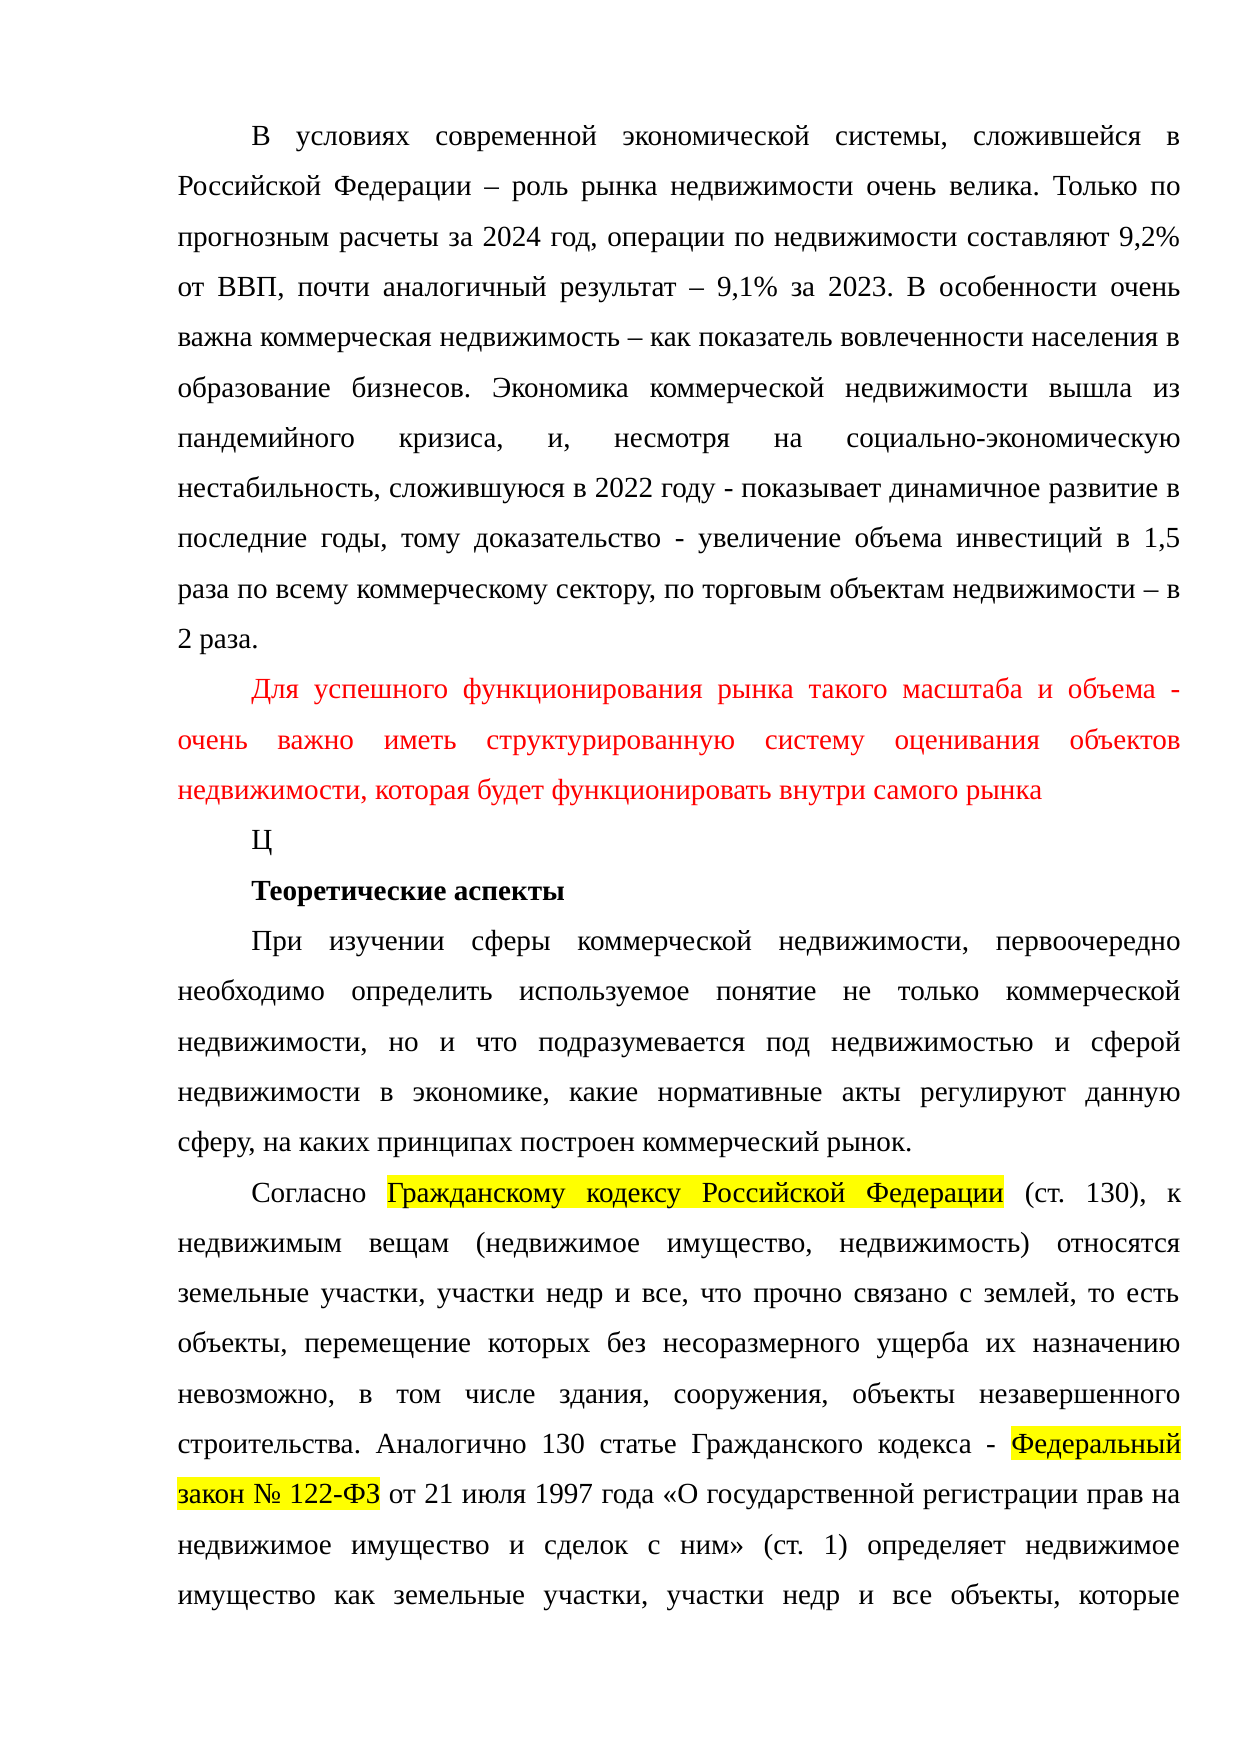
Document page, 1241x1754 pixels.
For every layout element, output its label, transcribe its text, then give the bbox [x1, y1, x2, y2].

text Теоретические аспекты [177, 873, 1181, 906]
text Ц [177, 822, 1181, 856]
text Для успешного функционирования рынка такого масштаба и объема - очень важно иметь структурированную систему оценивания объектов недвижимости, которая будет функционировать внутри самого рынка [177, 672, 1181, 806]
text В условиях современной экономической системы, сложившейся в Российской Федерации – роль рынка недвижимости очень велика. Только по прогнозным расчеты за 2024 год, операции по недвижимости составляют 9,2% от ВВП, почти аналогичный результат – 9,1% за 2023. В особенности очень важна коммерческая недвижимость – как показатель вовлеченности населения в образование бизнесов. Экономика коммерческой недвижимости вышла из пандемийного кризиса, и, несмотря на социально-экономическую нестабильность, сложившуюся в 2022 году - показывает динамичное развитие в последние годы, тому доказательство - увеличение объема инвестиций в 1,5 раза по всему коммерческому сектору, по торговым объектам недвижимости – в 2 раза. [177, 118, 1181, 655]
text При изучении сферы коммерческой недвижимости, первоочередно необходимо определить используемое понятие не только коммерческой недвижимости, но и что подразумевается под недвижимостью и сферой недвижимости в экономике, какие нормативные акты регулируют данную сферу, на каких принципах построен коммерческий рынок. [177, 923, 1181, 1158]
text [177, 1175, 1181, 1611]
